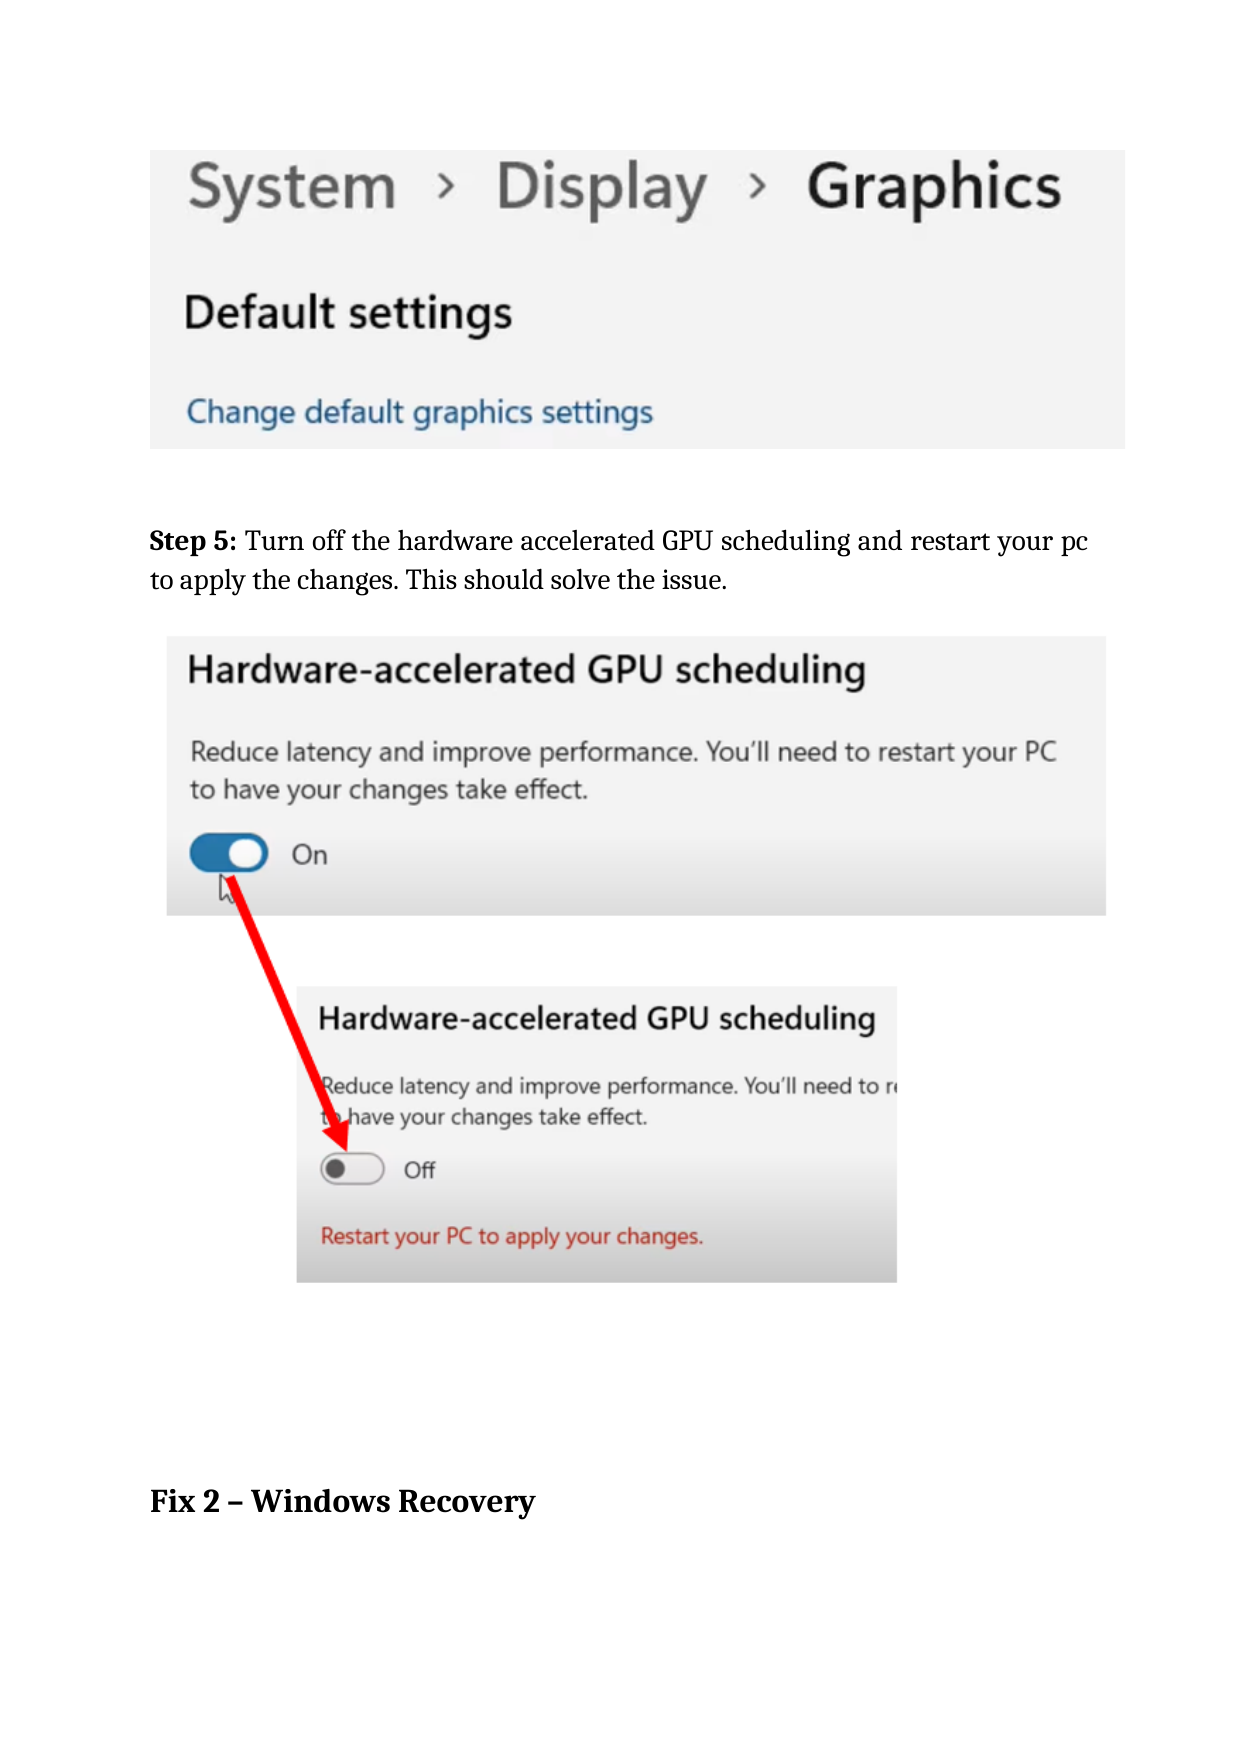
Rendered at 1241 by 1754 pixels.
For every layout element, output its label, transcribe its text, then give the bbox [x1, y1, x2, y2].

picture [150, 618, 1125, 1355]
picture [150, 150, 1125, 449]
text Fix 2 – Windows Recovery [150, 1482, 1090, 1521]
text Step 5: Turn off the hardware accelerated GPU scheduling and restart your pc to apply the changes. This should solve the issue. [150, 524, 1090, 596]
